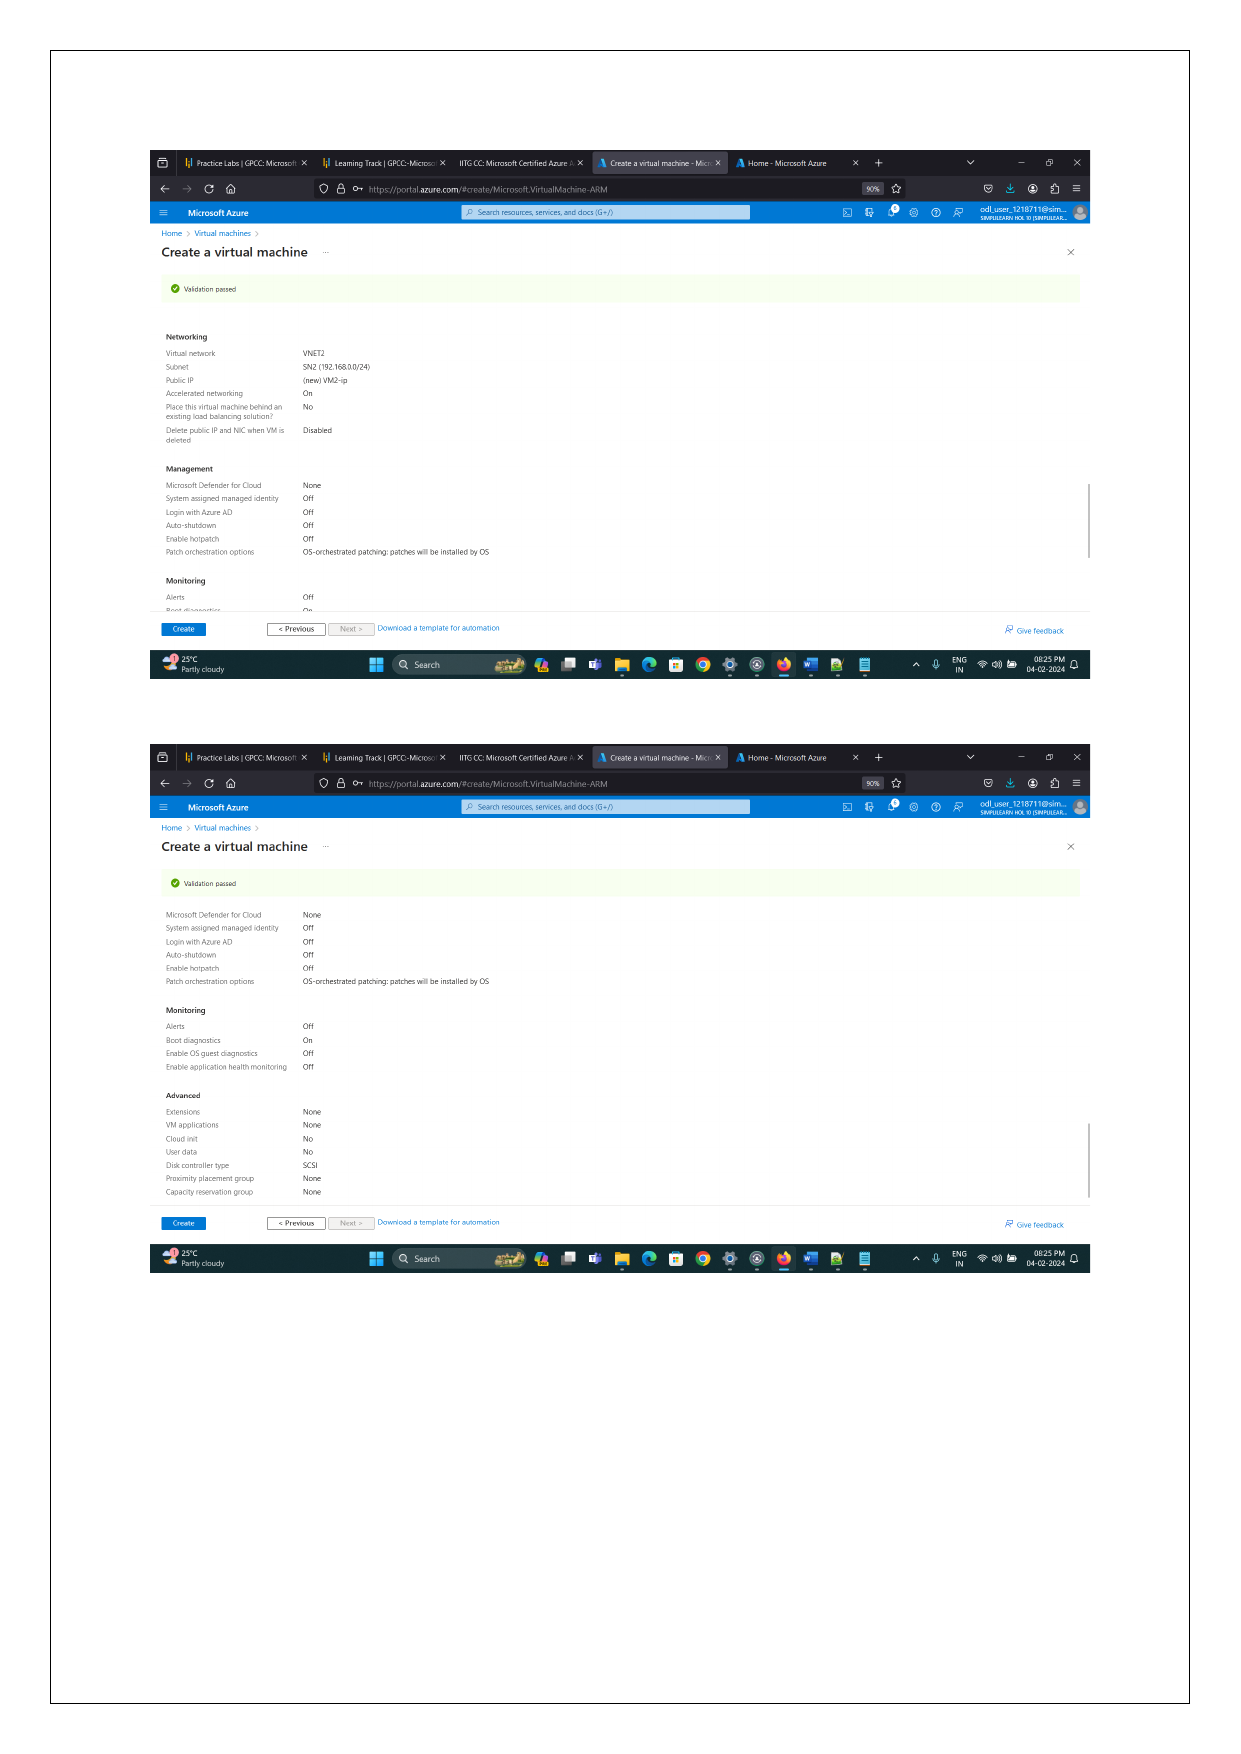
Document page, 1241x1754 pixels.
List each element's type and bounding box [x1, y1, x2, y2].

picture [150, 150, 1091, 679]
picture [150, 744, 1091, 1273]
